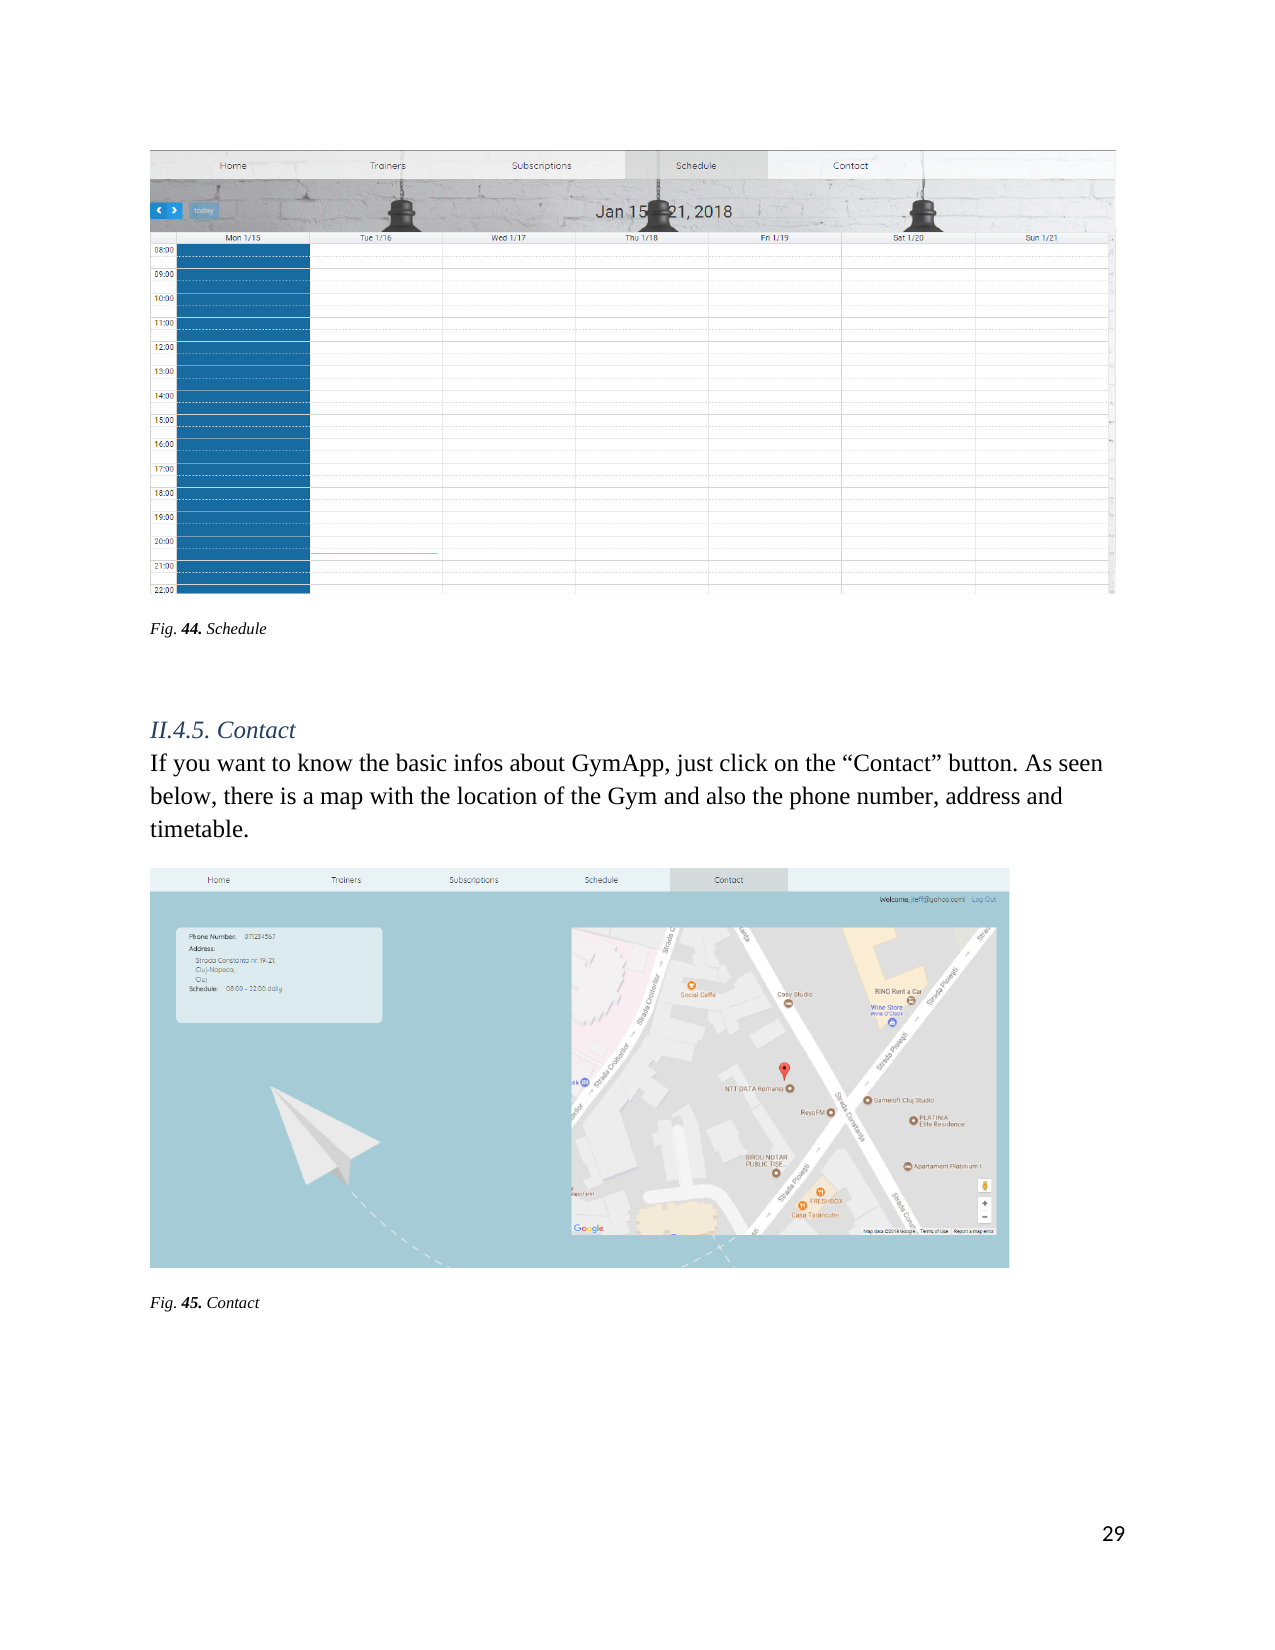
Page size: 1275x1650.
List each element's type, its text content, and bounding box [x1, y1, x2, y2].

text If you want to know the basic infos about GymApp, just click on the “Contact” button. As seen below, there is a map with the location of the Gym and also the phone number, address and timetable. [150, 748, 1125, 843]
text Fig. 45. Contact [150, 1293, 1125, 1312]
picture [150, 868, 1010, 1268]
picture [150, 150, 1116, 594]
subtitle II.4.5. Contact [150, 715, 1125, 744]
text Fig. 44. Schedule [150, 619, 1125, 638]
